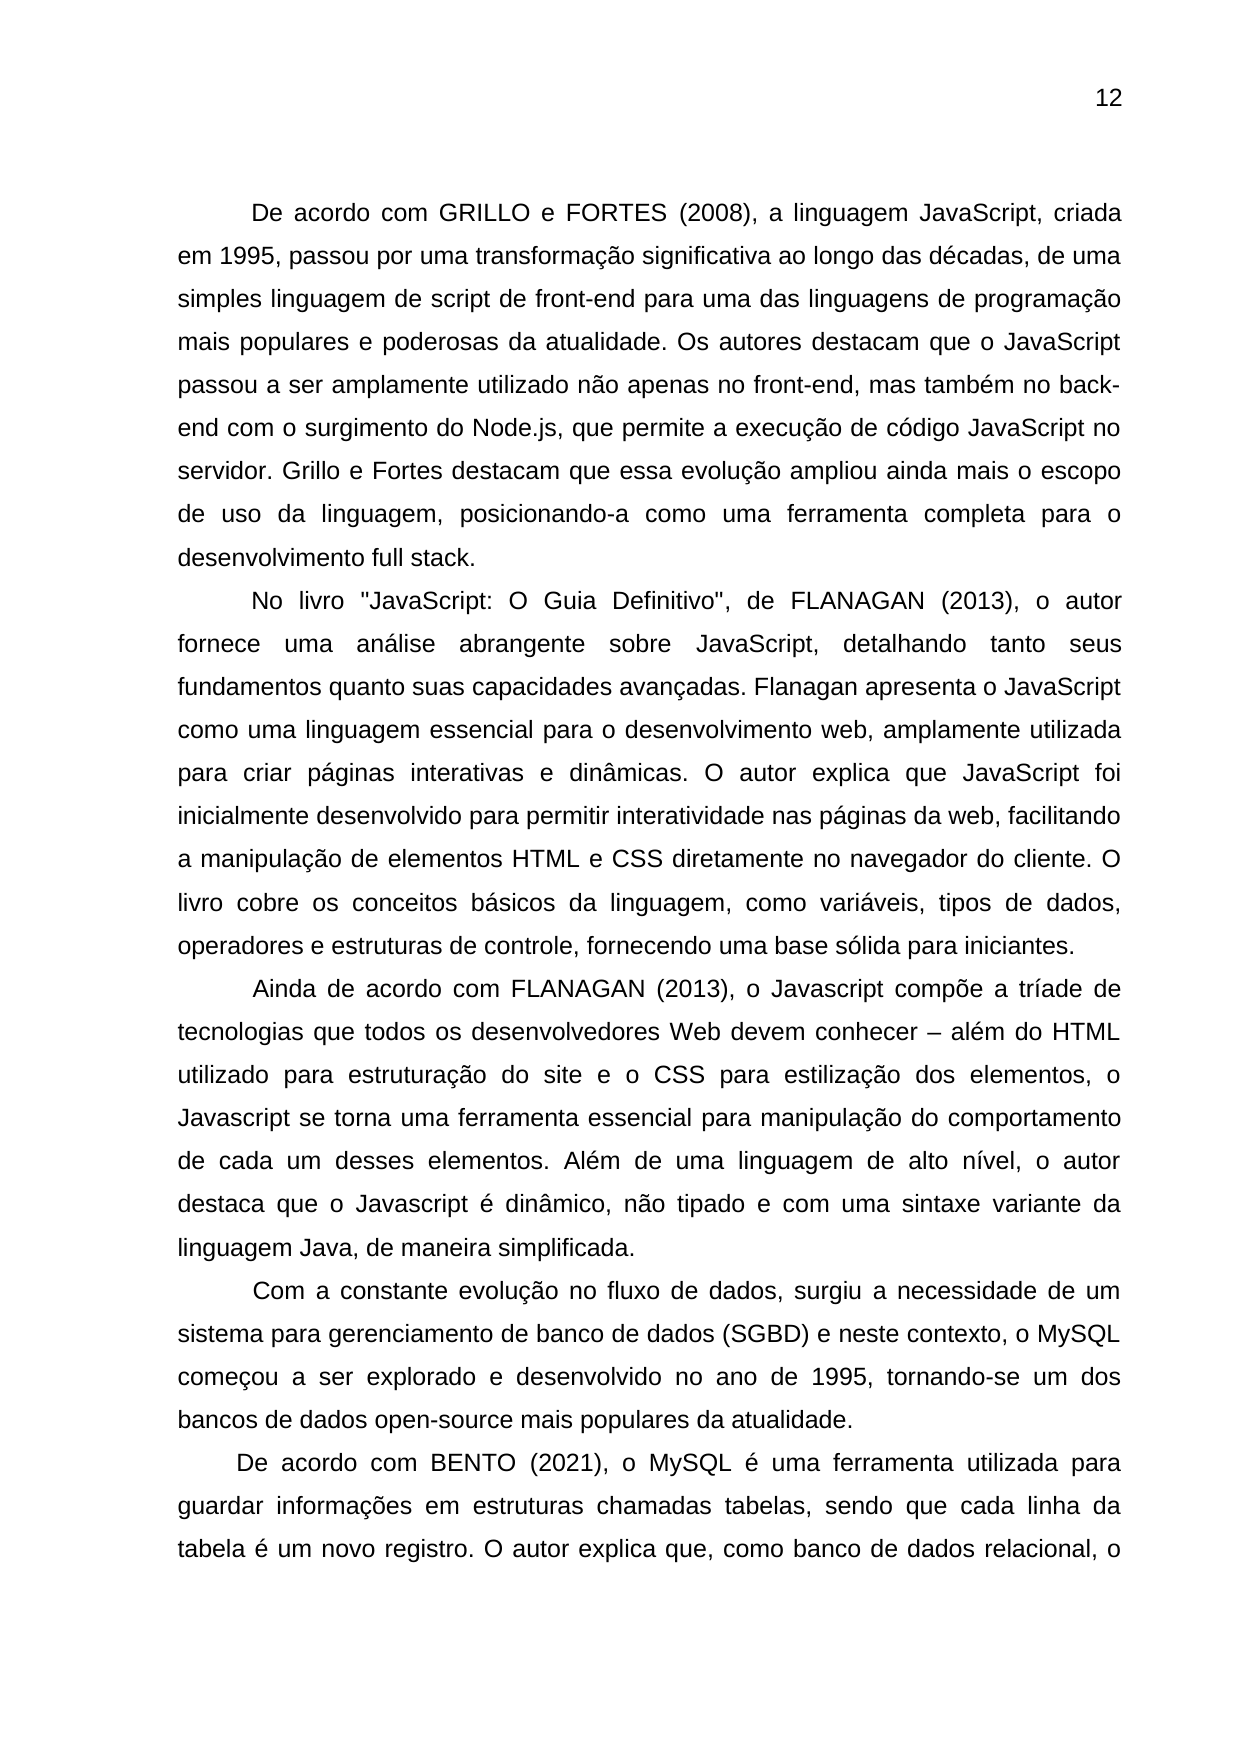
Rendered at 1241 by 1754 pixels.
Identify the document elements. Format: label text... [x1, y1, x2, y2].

text No livro "JavaScript: O Guia Definitivo", de FLANAGAN (2013), o autor fornece uma análise abrangente sobre JavaScript, detalhando tanto seus fundamentos quanto suas capacidades avançadas. Flanagan apresenta o JavaScript como uma linguagem essencial para o desenvolvimento web, amplamente utilizada para criar páginas interativas e dinâmicas. O autor explica que JavaScript foi inicialmente desenvolvido para permitir interatividade nas páginas da web, facilitando a manipulação de elementos HTML e CSS diretamente no navegador do cliente. O livro cobre os conceitos básicos da linguagem, como variáveis, tipos de dados, operadores e estruturas de controle, fornecendo uma base sólida para iniciantes. [177, 586, 1122, 959]
text Ainda de acordo com FLANAGAN (2013), o Javascript compõe a tríade de tecnologias que todos os desenvolvedores Web devem conhecer – além do HTML utilizado para estruturação do site e o CSS para estilização dos elementos, o Javascript se torna uma ferramenta essencial para manipulação do comportamento de cada um desses elementos. Além de uma linguagem de alto nível, o autor destaca que o Javascript é dinâmico, não tipado e com uma sintaxe variante da linguagem Java, de maneira simplificada. [177, 974, 1122, 1261]
text Com a constante evolução no fluxo de dados, surgiu a necessidade de um sistema para gerenciamento de banco de dados (SGBD) e neste contexto, o MySQL começou a ser explorado e desenvolvido no ano de 1995, tornando-se um dos bancos de dados open-source mais populares da atualidade. [177, 1276, 1122, 1434]
text De acordo com GRILLO e FORTES (2008), a linguagem JavaScript, criada em 1995, passou por uma transformação significativa ao longo das décadas, de uma simples linguagem de script de front-end para uma das linguagens de programação mais populares e poderosas da atualidade. Os autores destacam que o JavaScript passou a ser amplamente utilizado não apenas no front-end, mas também no back-end com o surgimento do Node.js, que permite a execução de código JavaScript no servidor. Grillo e Fortes destacam que essa evolução ampliou ainda mais o escopo de uso da linguagem, posicionando-a como uma ferramenta completa para o desenvolvimento full stack. [177, 198, 1122, 571]
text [177, 1448, 1122, 1563]
